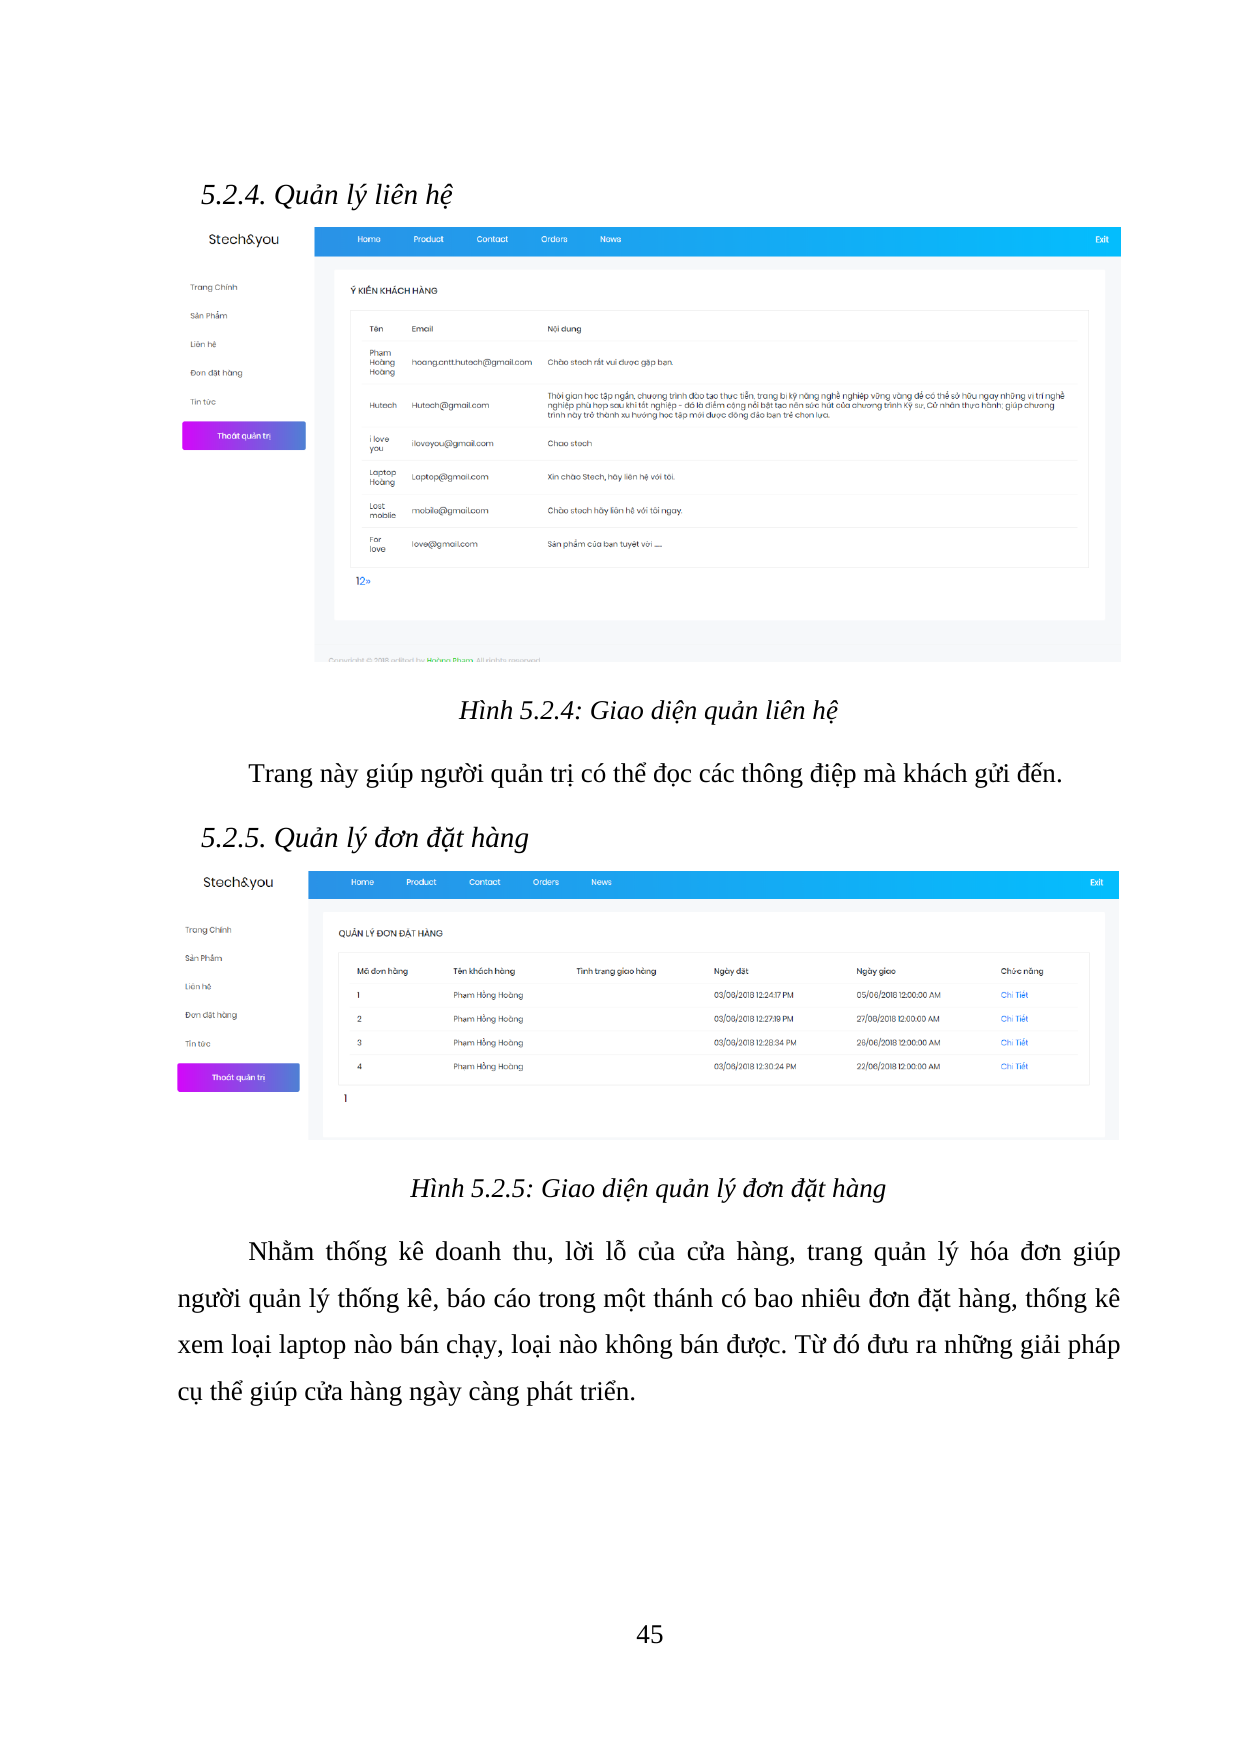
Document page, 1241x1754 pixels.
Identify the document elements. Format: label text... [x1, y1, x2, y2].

text Hình 5.2.4: Giao diện quản liên hệ [177, 694, 1122, 725]
text Hình 5.2.5: Giao diện quản lý đơn đặt hàng [177, 1172, 1122, 1203]
subtitle Quản lý đơn đặt hàng [201, 821, 1122, 854]
text Nhằm thống kê doanh thu, lời lỗ của cửa hàng, trang quản lý hóa đơn giúp người quản lý thống kê, báo cáo trong một thánh có bao nhiêu đơn đặt hàng, thống kê xem loại laptop nào bán chạy, loại nào không bán được. Từ đó đưu ra những giải pháp cụ thể giúp cửa hàng ngày càng phát triển. [177, 1235, 1122, 1406]
subtitle Quản lý liên hệ [201, 177, 1122, 211]
text Trang này giúp người quản trị có thể đọc các thông điệp mà khách gửi đến. [177, 757, 1122, 788]
picture [177, 871, 1119, 1140]
picture [177, 227, 1121, 662]
